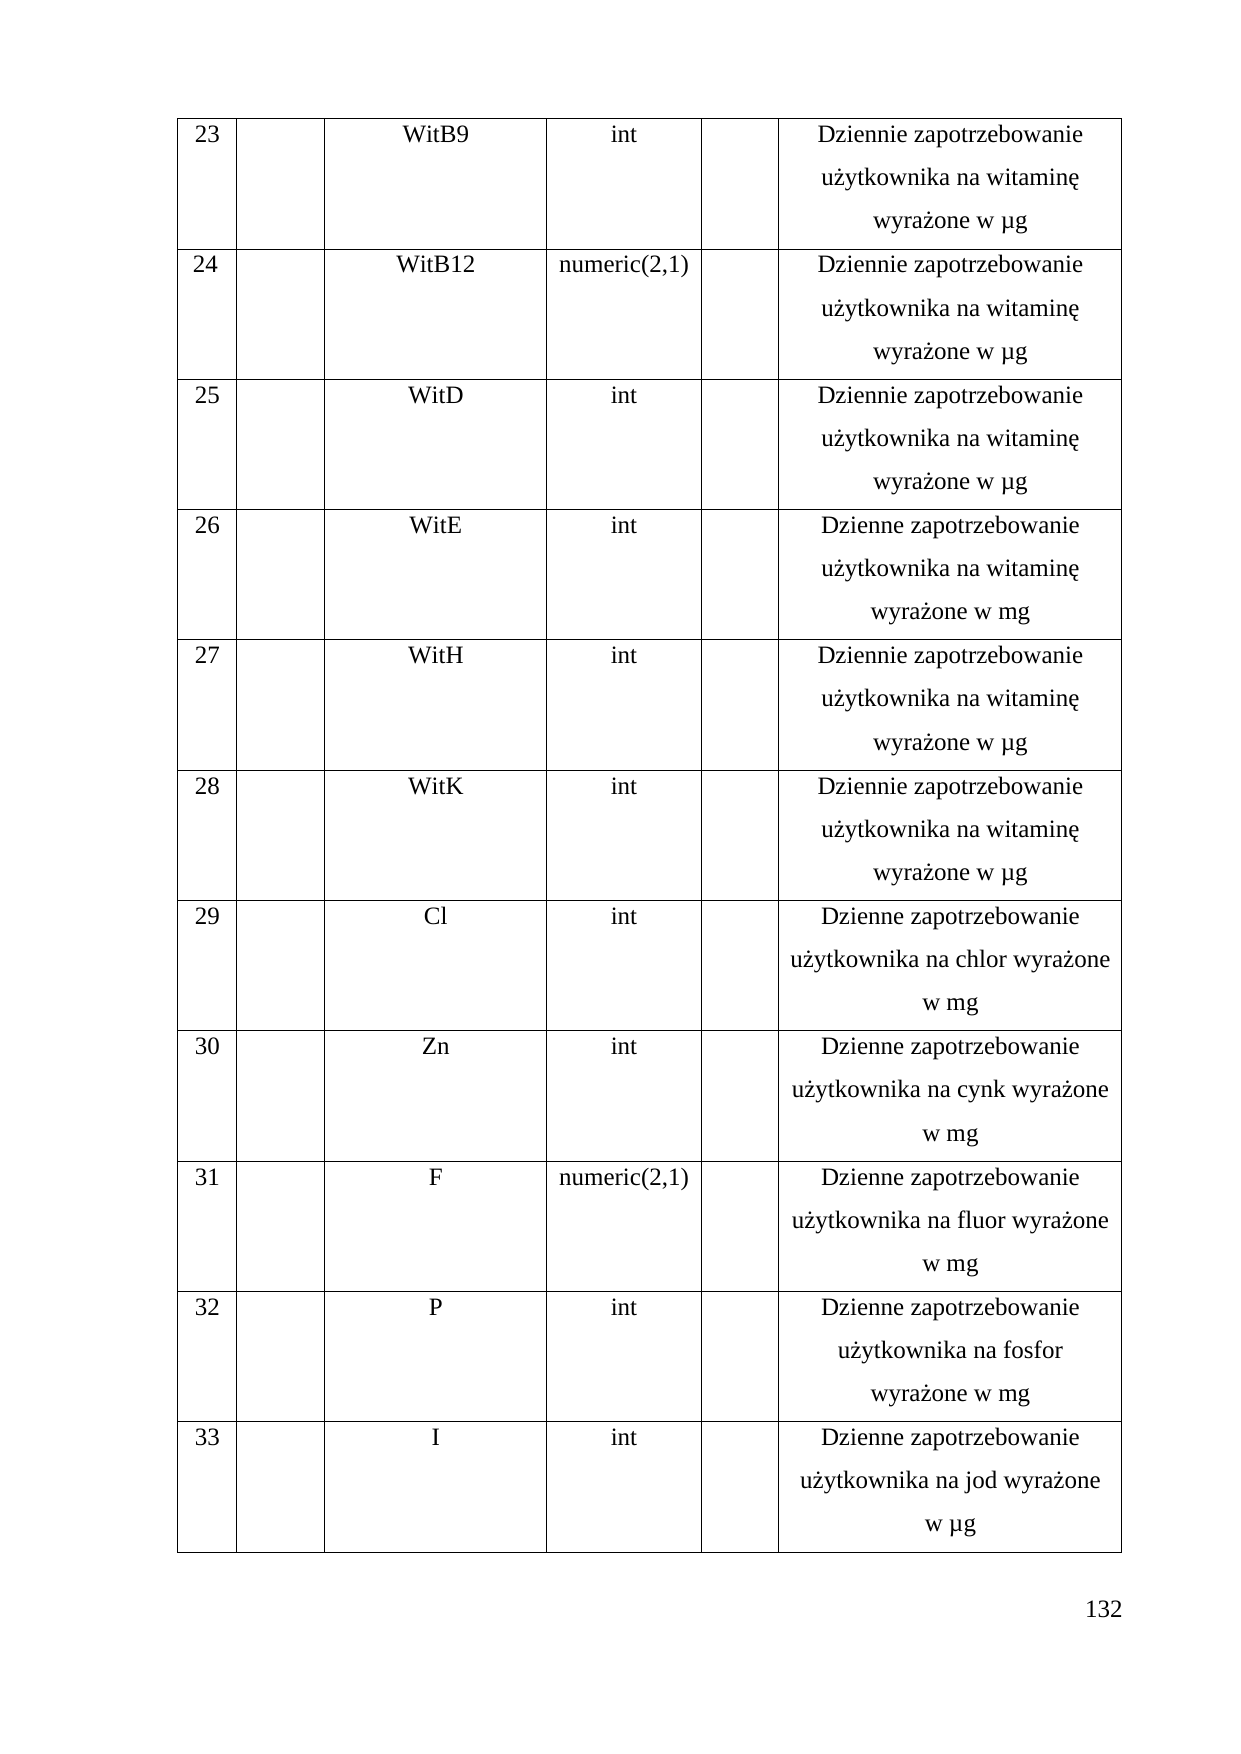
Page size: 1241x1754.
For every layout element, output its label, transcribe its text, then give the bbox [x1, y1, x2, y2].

table_cell 30 [178, 1031, 236, 1161]
table_cell [237, 250, 324, 379]
table_cell WitH [325, 640, 546, 770]
table_cell WitK [325, 771, 546, 900]
table_cell [237, 640, 324, 770]
table_cell [702, 1031, 778, 1161]
table_cell [237, 1292, 324, 1421]
table_cell Dziennie zapotrzebowanie użytkownika na witaminę wyrażone w µg [779, 119, 1121, 248]
table_cell [702, 119, 778, 248]
table_cell Dziennie zapotrzebowanie użytkownika na witaminę wyrażone w µg [779, 640, 1121, 770]
table_cell [237, 1031, 324, 1161]
table_cell [702, 640, 778, 770]
table_cell [237, 510, 324, 639]
table_cell Dziennie zapotrzebowanie użytkownika na witaminę wyrażone w µg [779, 380, 1121, 509]
table_cell Dzienne zapotrzebowanie użytkownika na fosfor wyrażone w mg [779, 1292, 1121, 1421]
table_cell 26 [178, 510, 236, 639]
table_cell [237, 1422, 324, 1552]
table_cell int [547, 1422, 701, 1552]
table_cell P [325, 1292, 546, 1421]
table_cell int [547, 119, 701, 248]
table_cell WitD [325, 380, 546, 509]
table_cell numeric(2,1) [547, 1162, 701, 1291]
table_cell int [547, 1031, 701, 1161]
table_cell 24 [178, 250, 236, 379]
table_cell Dzienne zapotrzebowanie użytkownika na cynk wyrażone w mg [779, 1031, 1121, 1161]
table_cell 27 [178, 640, 236, 770]
table_cell [702, 1292, 778, 1421]
table_cell WitE [325, 510, 546, 639]
table_cell [702, 1422, 778, 1552]
table_cell int [547, 901, 701, 1030]
table_cell int [547, 380, 701, 509]
table_cell WitB9 [325, 119, 546, 248]
table_cell numeric(2,1) [547, 250, 701, 379]
table_cell Cl [325, 901, 546, 1030]
table_cell [237, 901, 324, 1030]
table_cell 31 [178, 1162, 236, 1291]
table_cell int [547, 1292, 701, 1421]
table_cell F [325, 1162, 546, 1291]
table_cell [702, 510, 778, 639]
table_cell 32 [178, 1292, 236, 1421]
table_cell [702, 1162, 778, 1291]
table_cell Dzienne zapotrzebowanie użytkownika na witaminę wyrażone w mg [779, 510, 1121, 639]
table_cell [702, 380, 778, 509]
table_cell Dzienne zapotrzebowanie użytkownika na jod wyrażone w µg [779, 1422, 1121, 1552]
table_cell int [547, 640, 701, 770]
table_cell Dzienne zapotrzebowanie użytkownika na chlor wyrażone w mg [779, 901, 1121, 1030]
table_cell [702, 771, 778, 900]
table_cell Dzienne zapotrzebowanie użytkownika na fluor wyrażone w mg [779, 1162, 1121, 1291]
table_cell [237, 771, 324, 900]
table_cell [702, 250, 778, 379]
table_cell 28 [178, 771, 236, 900]
table_cell [702, 901, 778, 1030]
table_cell [237, 380, 324, 509]
table_cell 25 [178, 380, 236, 509]
table_cell 33 [178, 1422, 236, 1552]
table_cell 23 [178, 119, 236, 248]
table_cell WitB12 [325, 250, 546, 379]
table_cell int [547, 510, 701, 639]
table_cell 29 [178, 901, 236, 1030]
table_cell [237, 1162, 324, 1291]
table_cell Dziennie zapotrzebowanie użytkownika na witaminę wyrażone w µg [779, 771, 1121, 900]
table_cell I [325, 1422, 546, 1552]
table_cell int [547, 771, 701, 900]
table_cell Dziennie zapotrzebowanie użytkownika na witaminę wyrażone w µg [779, 250, 1121, 379]
table_cell [237, 119, 324, 248]
table_cell Zn [325, 1031, 546, 1161]
